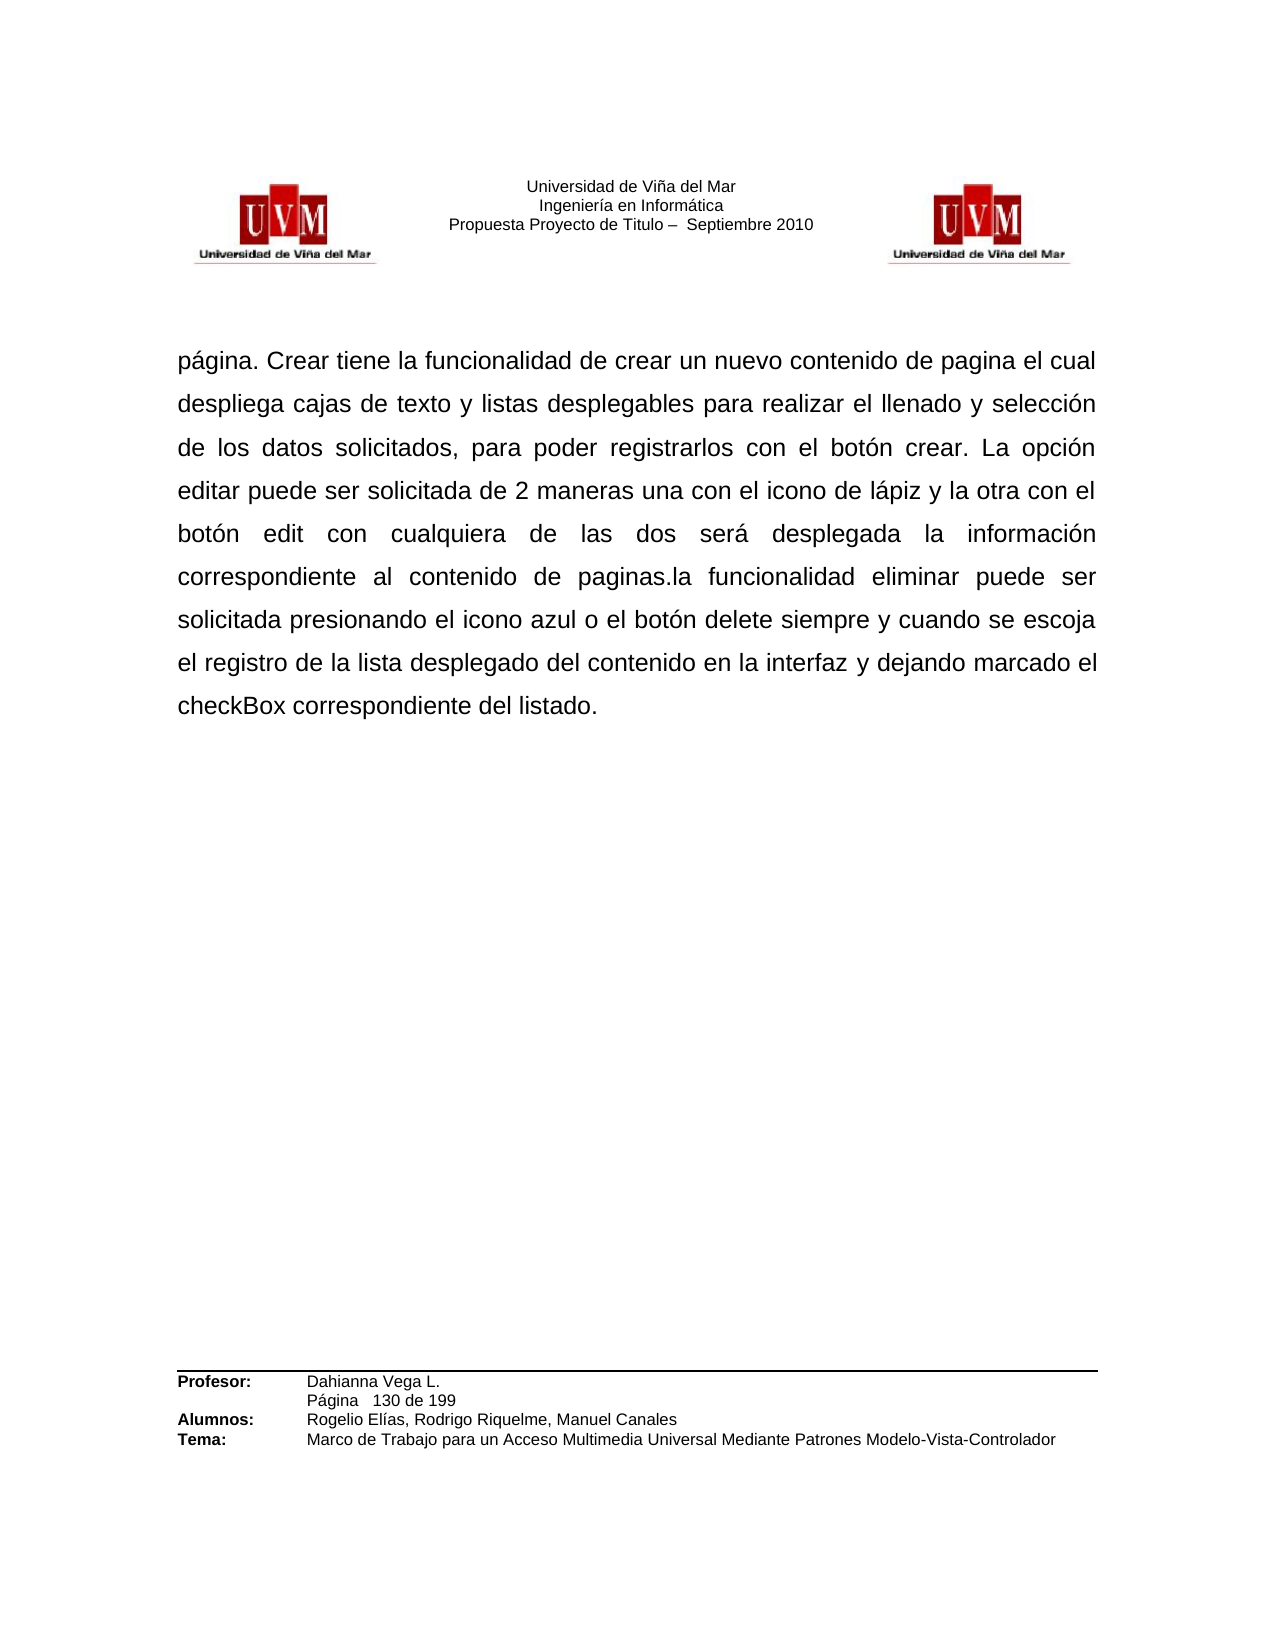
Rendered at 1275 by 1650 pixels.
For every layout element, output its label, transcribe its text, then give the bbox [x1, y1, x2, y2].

picture [177, 176, 390, 267]
picture [871, 176, 1084, 267]
